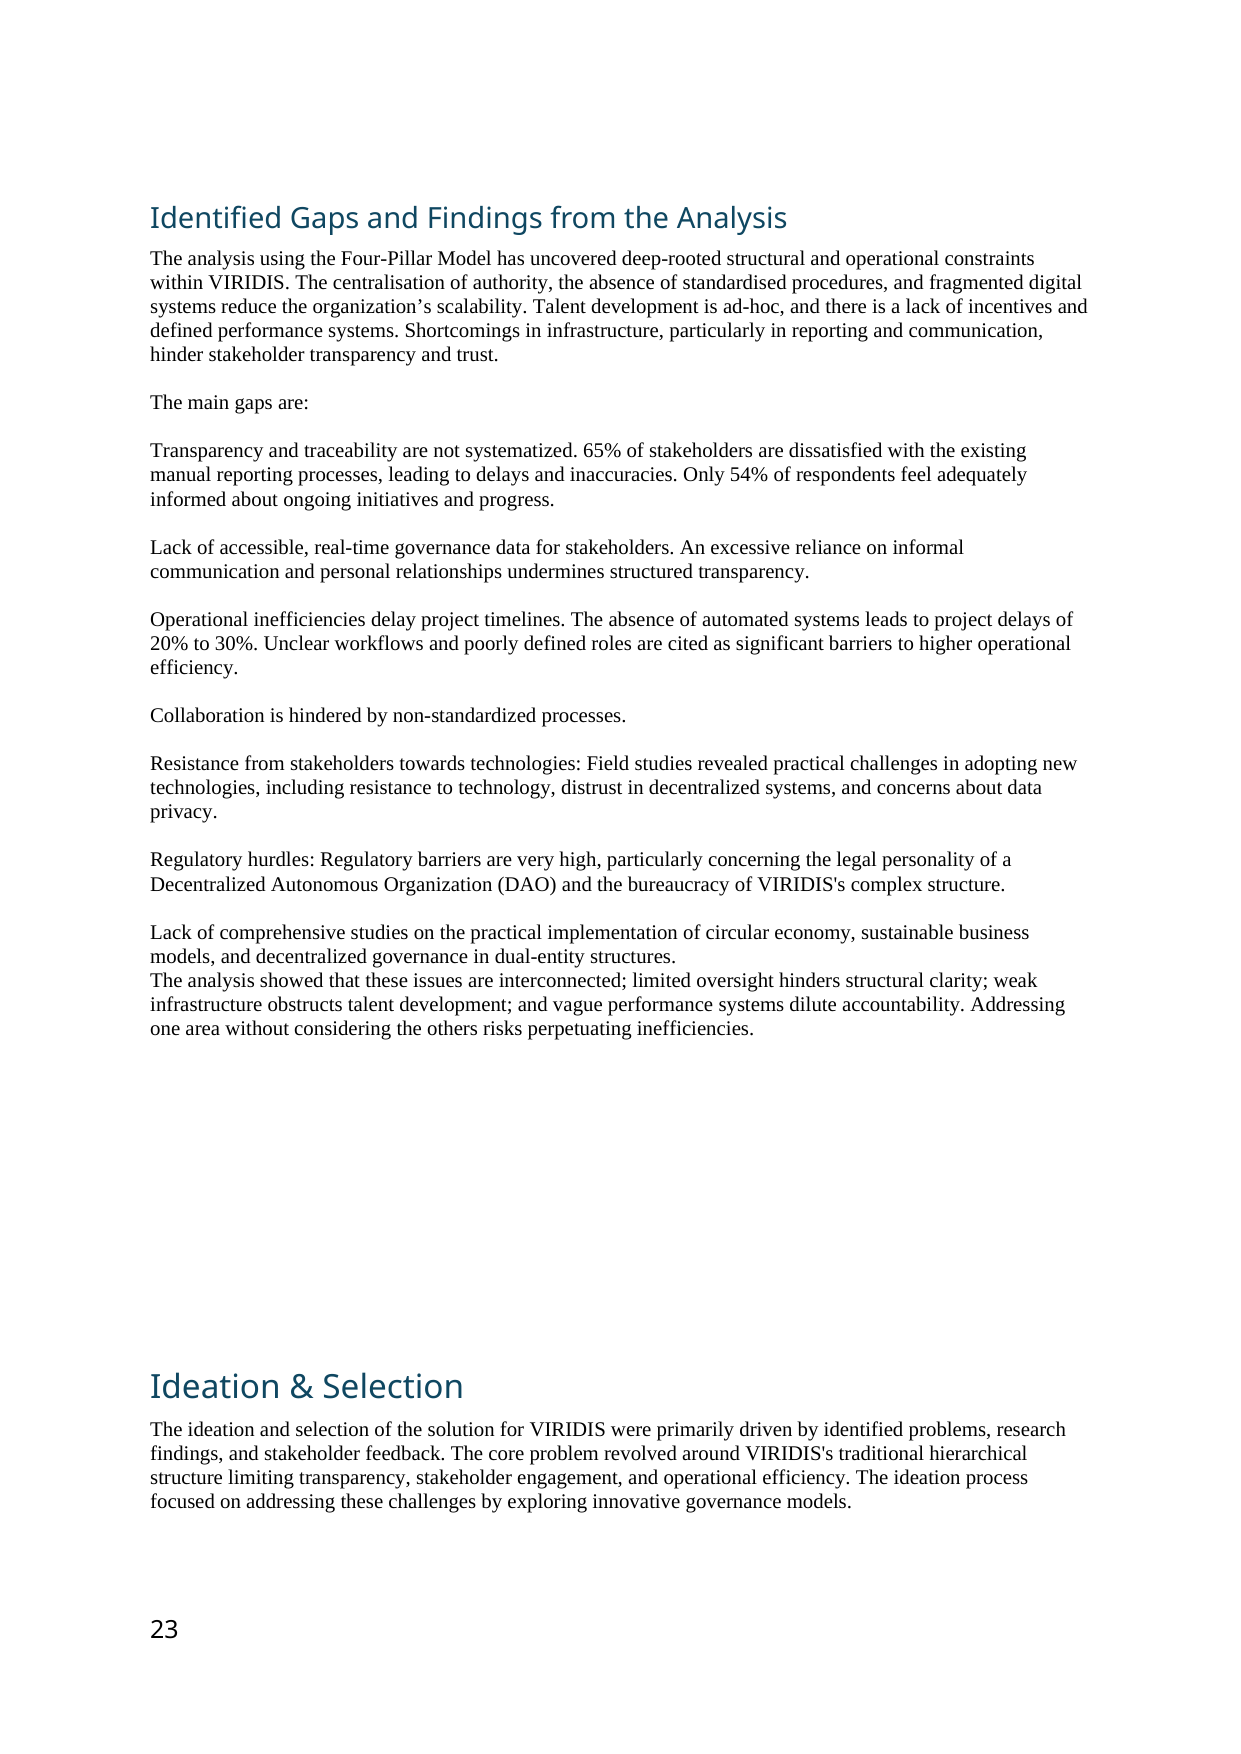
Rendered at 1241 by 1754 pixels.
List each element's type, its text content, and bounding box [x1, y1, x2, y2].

text The ideation and selection of the solution for VIRIDIS were primarily driven by identified problems, research findings, and stakeholder feedback. The core problem revolved around VIRIDIS's traditional hierarchical structure limiting transparency, stakeholder engagement, and operational efficiency. The ideation process focused on addressing these challenges by exploring innovative governance models. [150, 1416, 1090, 1513]
subtitle Ideation & Selection [150, 1363, 1090, 1408]
text The main gaps are: [150, 390, 1090, 414]
subtitle Identified Gaps and Findings from the Analysis [150, 198, 1090, 237]
text The analysis showed that these issues are interconnected; limited oversight hinders structural clarity; weak infrastructure obstructs talent development; and vague performance systems dilute accountability. Addressing one area without considering the others risks perpetuating inefficiencies. [150, 968, 1090, 1040]
text Regulatory hurdles: Regulatory barriers are very high, particularly concerning the legal personality of a Decentralized Autonomous Organization (DAO) and the bureaucracy of VIRIDIS's complex structure. [150, 847, 1090, 896]
text Collaboration is hindered by non-standardized processes. [150, 703, 1090, 727]
text Lack of comprehensive studies on the practical implementation of circular economy, sustainable business models, and decentralized governance in dual-entity structures. [150, 919, 1090, 968]
text Transparency and traceability are not systematized. 65% of stakeholders are dissatisfied with the existing manual reporting processes, leading to delays and inaccuracies. Only 54% of respondents feel adequately informed about ongoing initiatives and progress. [150, 438, 1090, 511]
text Resistance from stakeholders towards technologies: Field studies revealed practical challenges in adopting new technologies, including resistance to technology, distrust in decentralized systems, and concerns about data privacy. [150, 751, 1090, 823]
text The analysis using the Four-Pillar Model has uncovered deep-rooted structural and operational constraints within VIRIDIS. The centralisation of authority, the absence of standardised procedures, and fragmented digital systems reduce the organization’s scalability. Talent development is ad-hoc, and there is a lack of incentives and defined performance systems. Shortcomings in infrastructure, particularly in reporting and communication, hinder stakeholder transparency and trust. [150, 246, 1090, 366]
text Operational inefficiencies delay project timelines. The absence of automated systems leads to project delays of 20% to 30%. Unclear workflows and poorly defined roles are cited as significant barriers to higher operational efficiency. [150, 607, 1090, 679]
text Lack of accessible, real-time governance data for stakeholders. An excessive reliance on informal communication and personal relationships undermines structured transparency. [150, 534, 1090, 583]
